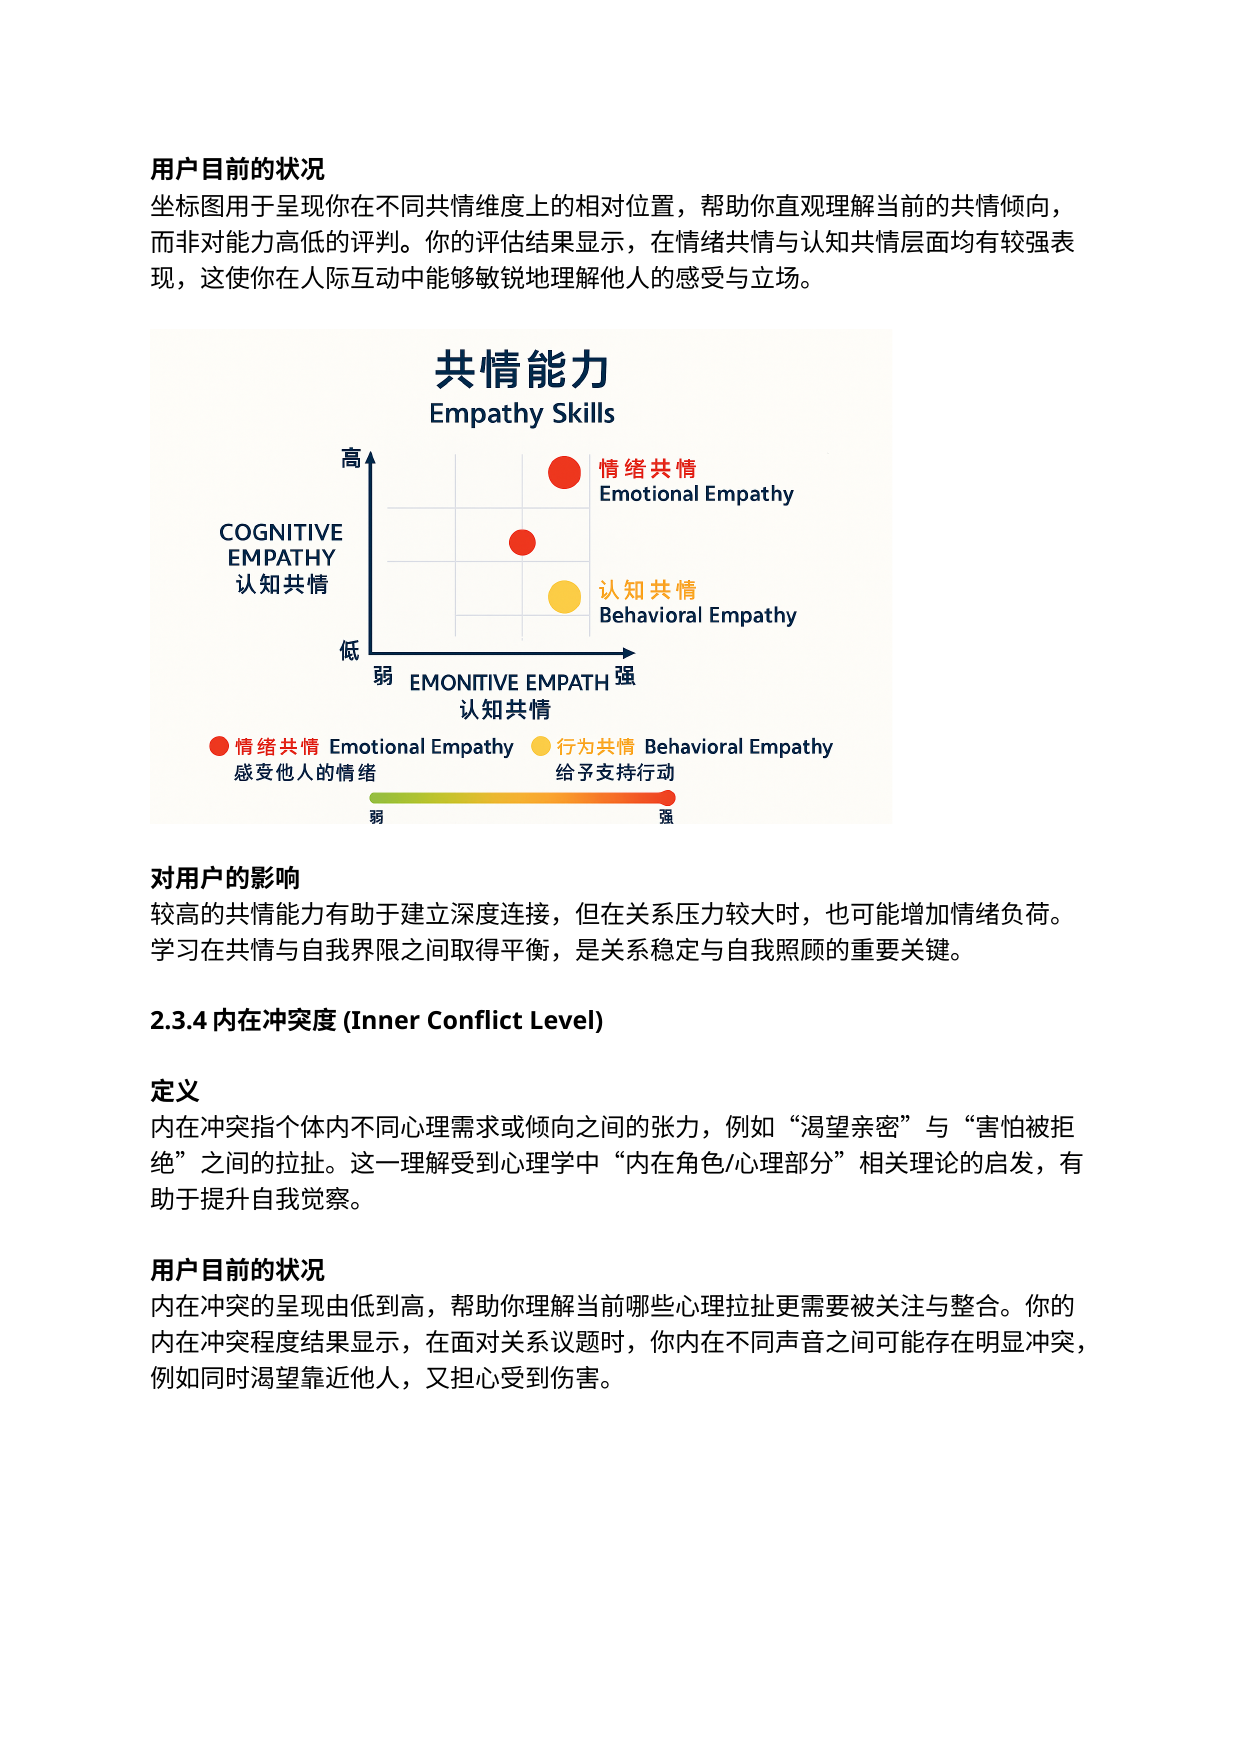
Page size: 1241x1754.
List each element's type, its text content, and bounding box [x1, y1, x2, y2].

text 用户目前的状况 [150, 150, 1090, 186]
text 对用户的影响 [150, 858, 1090, 894]
text 较高的共情能力有助于建立深度连接，但在关系压力较大时，也可能增加情绪负荷。学习在共情与自我界限之间取得平衡，是关系稳定与自我照顾的重要关键。 [150, 894, 1090, 967]
text 定义 [150, 1071, 1090, 1107]
picture [150, 329, 893, 824]
text 2.3.4内在冲突度 (Inner Conflict Level) [150, 1001, 1090, 1037]
text 内在冲突指个体内不同心理需求或倾向之间的张力，例如“渴望亲密”与“害怕被拒绝”之间的拉扯。这一理解受到心理学中“内在角色/心理部分”相关理论的启发，有助于提升自我觉察。 [150, 1107, 1090, 1216]
text 内在冲突的呈现由低到高，帮助你理解当前哪些心理拉扯更需要被关注与整合。你的内在冲突程度结果显示，在面对关系议题时，你内在不同声音之间可能存在明显冲突，例如同时渴望靠近他人，又担心受到伤害。 [150, 1286, 1090, 1395]
text 坐标图用于呈现你在不同共情维度上的相对位置，帮助你直观理解当前的共情倾向，而非对能力高低的评判。你的评估结果显示，在情绪共情与认知共情层面均有较强表现，这使你在人际互动中能够敏锐地理解他人的感受与立场。 [150, 186, 1090, 295]
text 用户目前的状况 [150, 1250, 1090, 1286]
